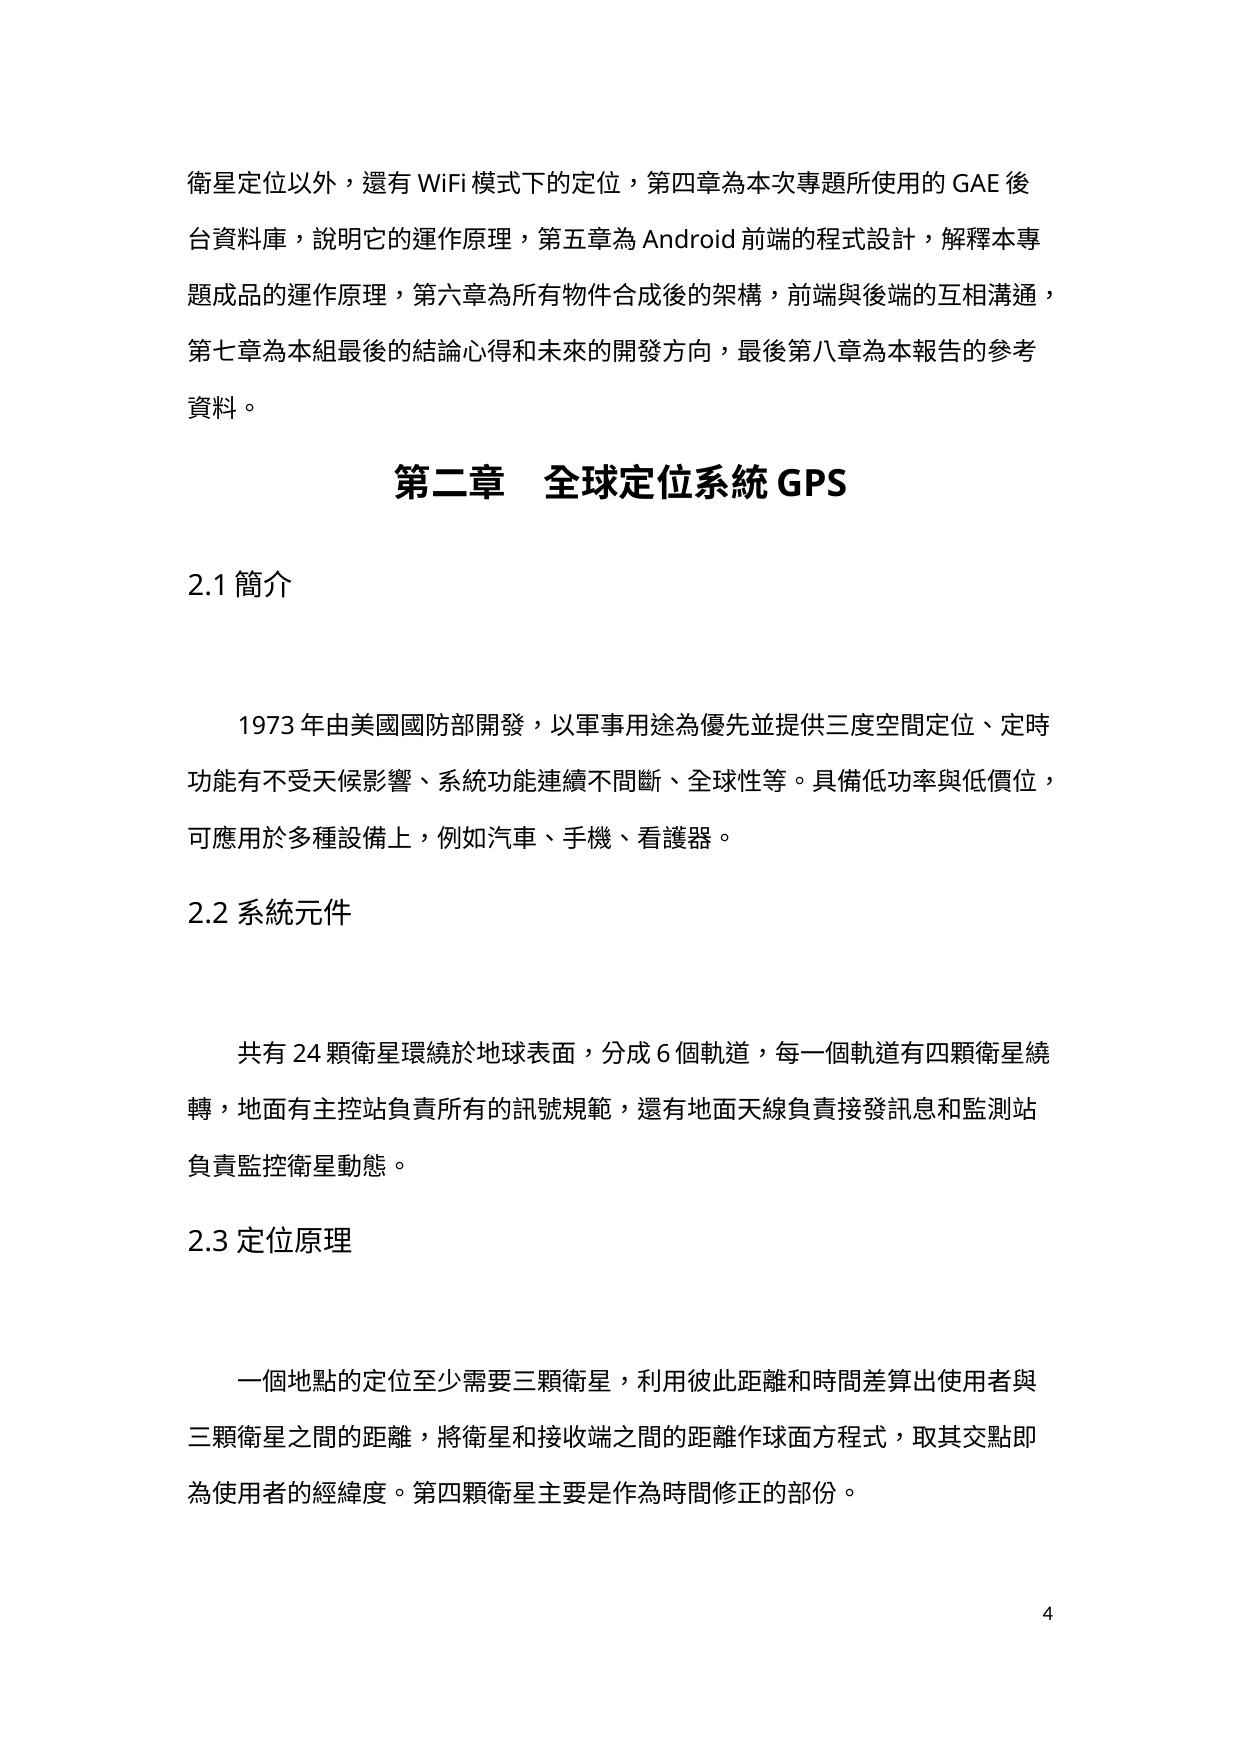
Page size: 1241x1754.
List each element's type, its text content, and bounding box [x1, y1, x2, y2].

subtitle 2.2 系統元件 [187, 873, 1053, 948]
list 全球定位系統GPS [187, 443, 1053, 518]
text 共有24顆衛星環繞於地球表面，分成6個軌道，每一個軌道有四顆衛星繞轉，地面有主控站負責所有的訊號規範，還有地面天線負責接發訊息和監測站負責監控衛星動態。 [187, 1033, 1053, 1183]
subtitle 2.1簡介 [187, 545, 1053, 620]
text 一個地點的定位至少需要三顆衛星，利用彼此距離和時間差算出使用者與三顆衛星之間的距離，將衛星和接收端之間的距離作球面方程式，取其交點即為使用者的經緯度。第四顆衛星主要是作為時間修正的部份。 [187, 1361, 1053, 1511]
text 1973年由美國國防部開發，以軍事用途為優先並提供三度空間定位、定時功能有不受天候影響、系統功能連續不間斷、全球性等。具備低功率與低價位，可應用於多種設備上，例如汽車、手機、看護器。 [187, 705, 1053, 855]
subtitle 2.3 定位原理 [187, 1201, 1053, 1276]
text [187, 162, 1053, 425]
